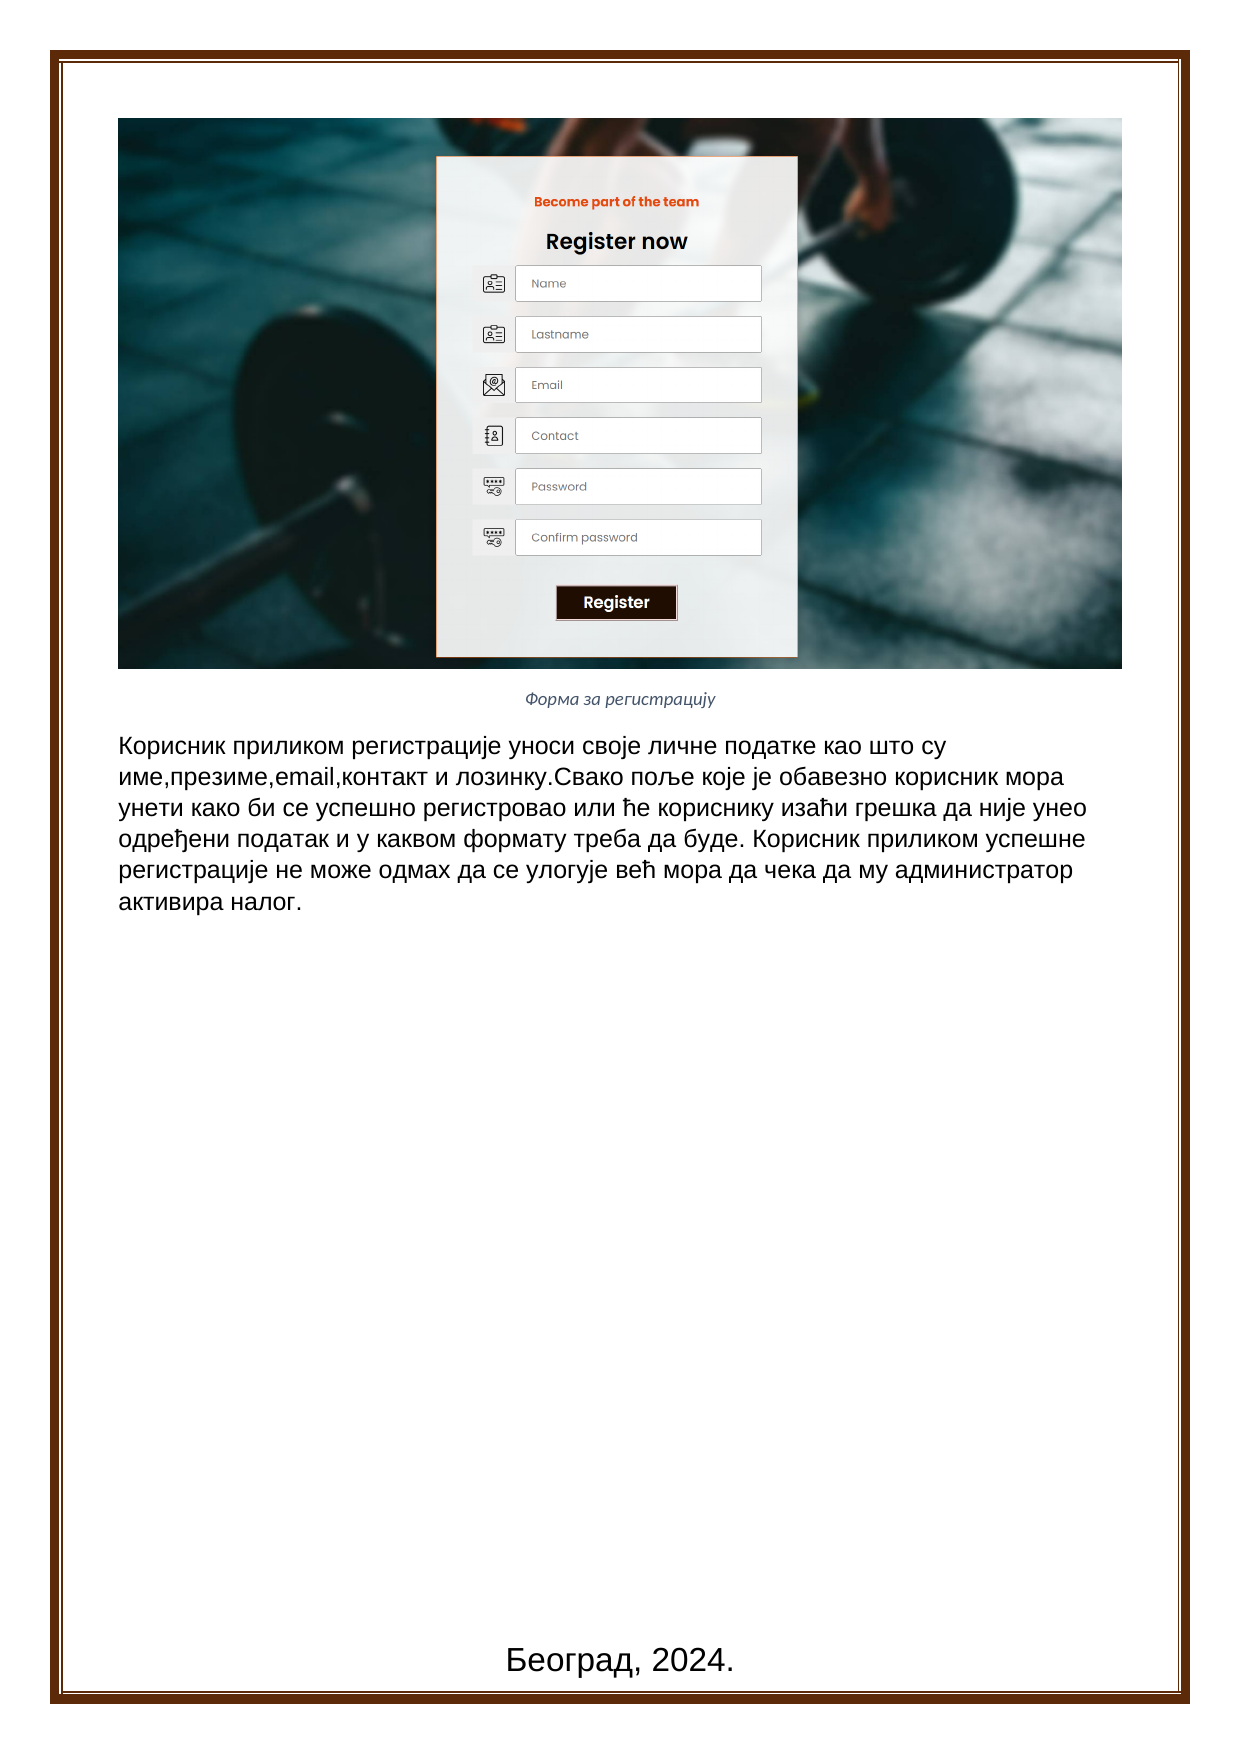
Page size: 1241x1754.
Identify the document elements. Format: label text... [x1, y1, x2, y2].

text Корисник приликом регистрације уноси своје личне податке као што су име,презиме,email,контакт и лозинку.Свако поље које је обавезно корисник мора унети како би се успешно регистровао или ће кориснику изаћи грешка да није унео одређени податак и у каквом формату треба да буде. Корисник приликом успешне регистрације не може одмах да се улогује већ мора да чека да му администратор активира налог. [118, 731, 1122, 915]
text Форма за регистрацију [118, 688, 1122, 711]
picture [118, 118, 1122, 669]
